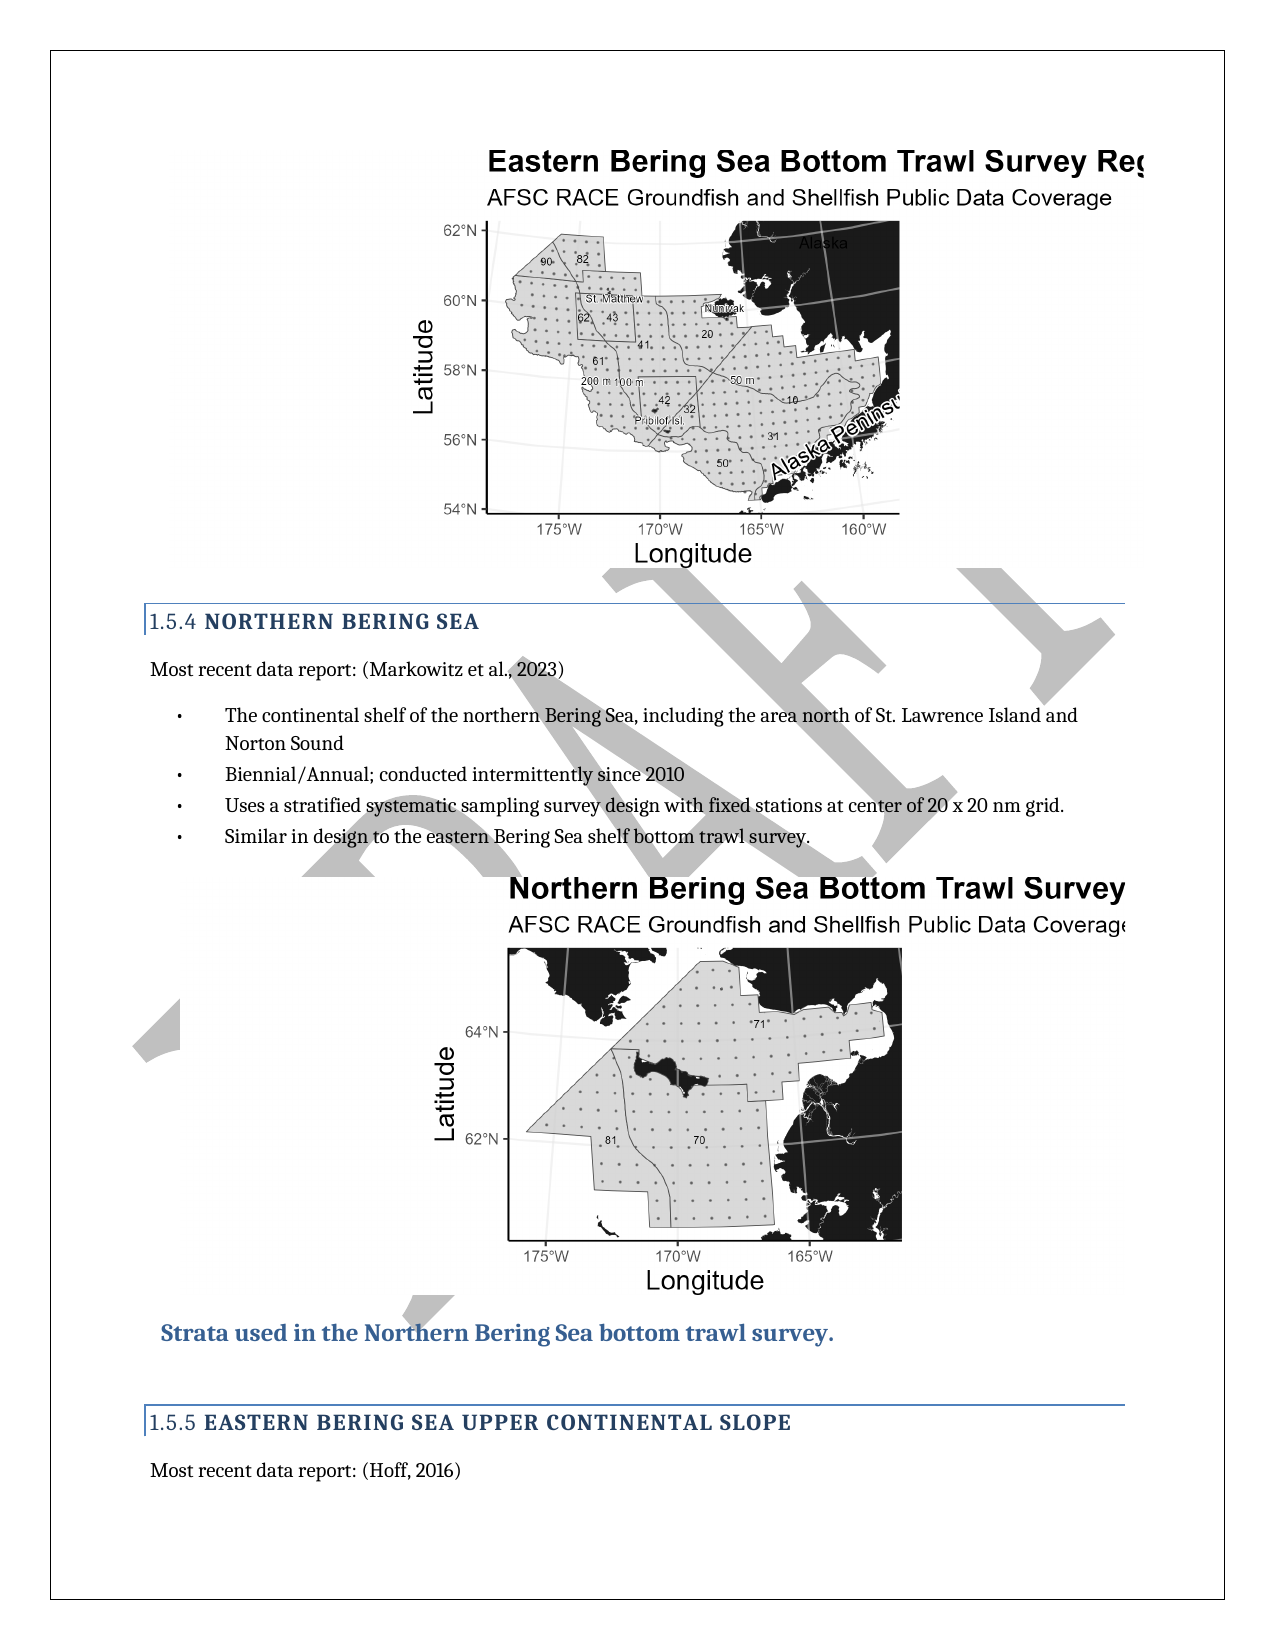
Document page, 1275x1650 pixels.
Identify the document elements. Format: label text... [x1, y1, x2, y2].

text Most recent data report: (Hoff, 2016) [150, 1459, 1125, 1483]
picture [180, 877, 1125, 1295]
table_header Strata used in the Northern Bering Sea bottom trawl survey. [150, 856, 1125, 1373]
subtitle 1.5.5 Eastern Bering Sea Upper Continental Slope [146, 1406, 1125, 1436]
list Similar in design to the eastern Bering Sea shelf bottom trawl survey. [175, 825, 1125, 849]
list Biennial/Annual; conducted intermittently since 2010 [175, 762, 1125, 786]
picture [168, 150, 1144, 568]
text Most recent data report: (Markowitz et al., 2023) [150, 657, 1125, 681]
list Uses a stratified systematic sampling survey design with fixed stations at center of 20 x 20 nm grid. [175, 794, 1125, 818]
subtitle 1.5.4 Northern Bering Sea [146, 604, 1125, 635]
list The continental shelf of the northern Bering Sea, including the area north of St. Lawrence Island and Norton Sound [175, 704, 1125, 755]
